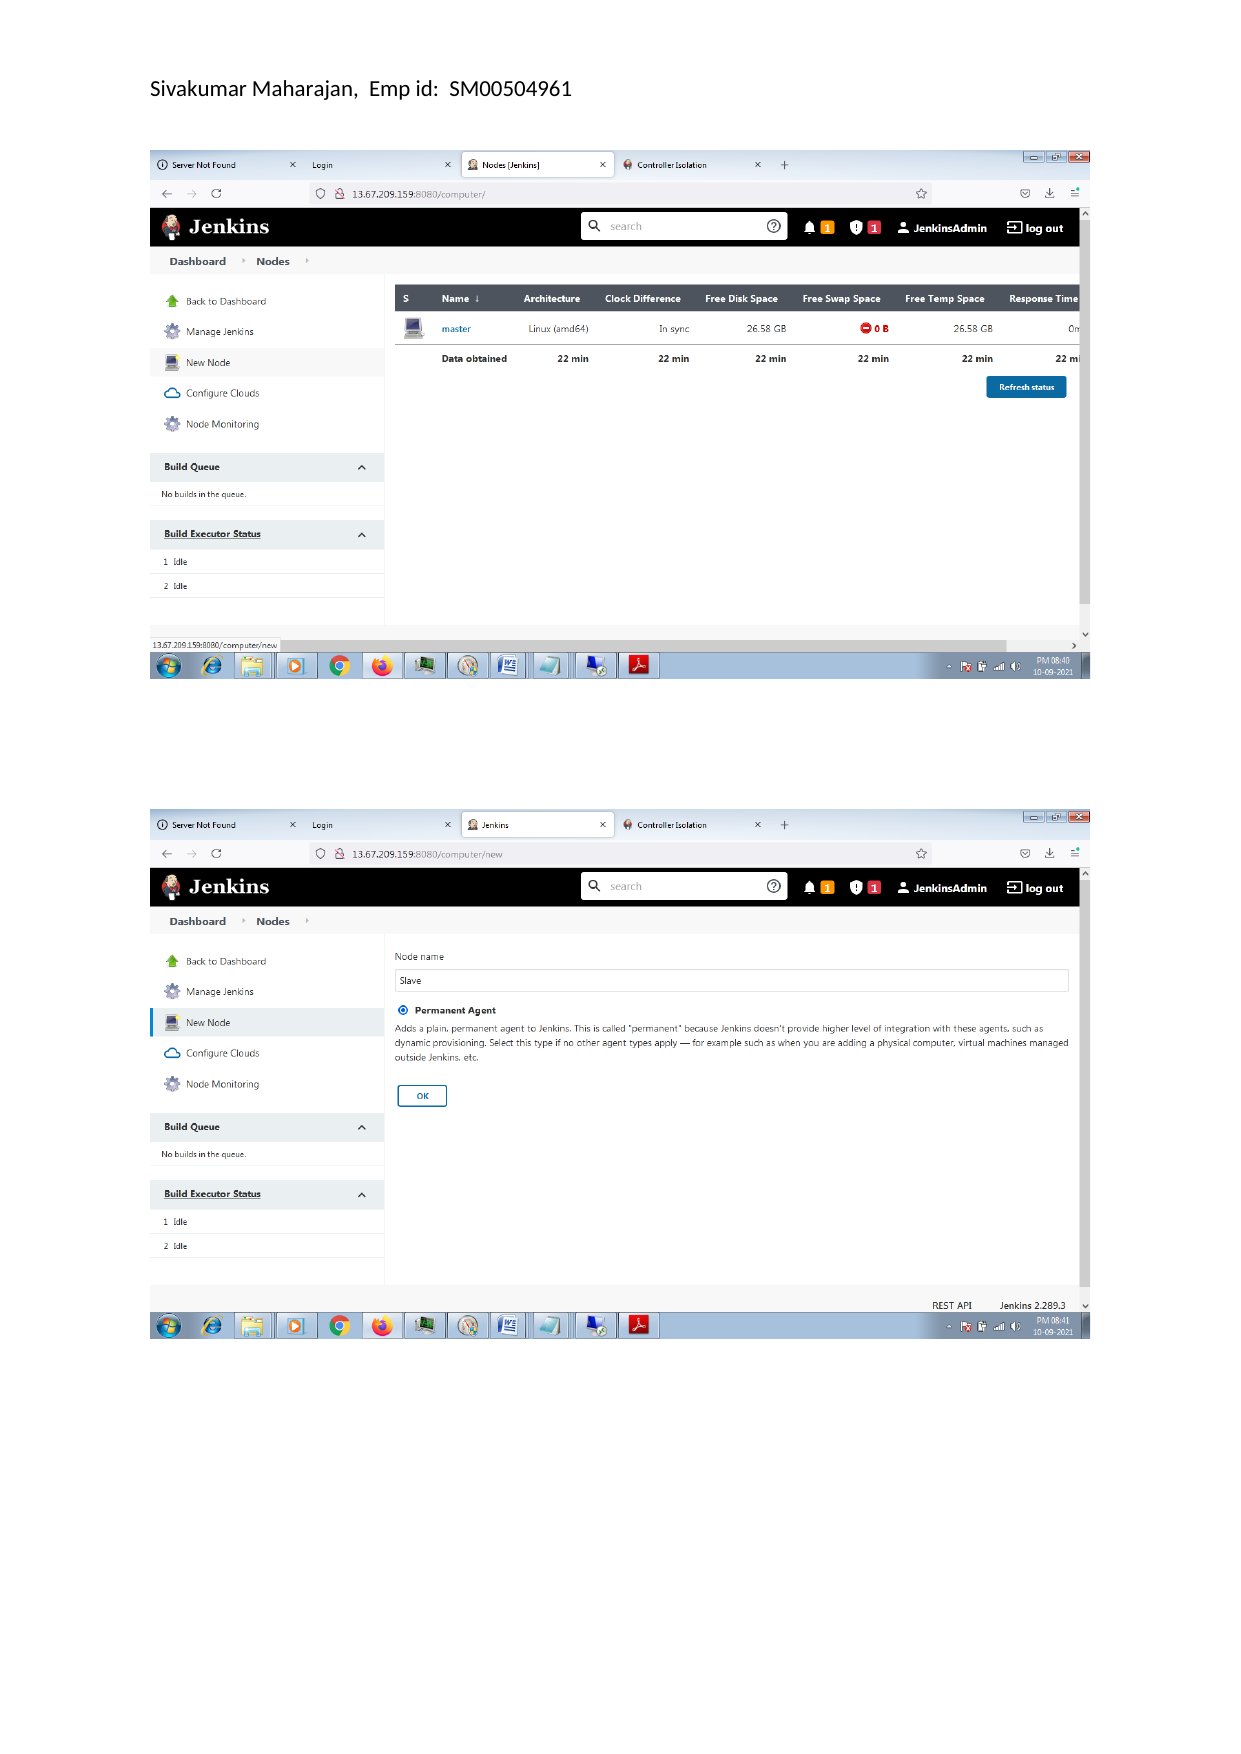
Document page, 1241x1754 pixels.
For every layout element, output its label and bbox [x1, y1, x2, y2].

picture [150, 150, 1091, 679]
picture [150, 809, 1091, 1339]
